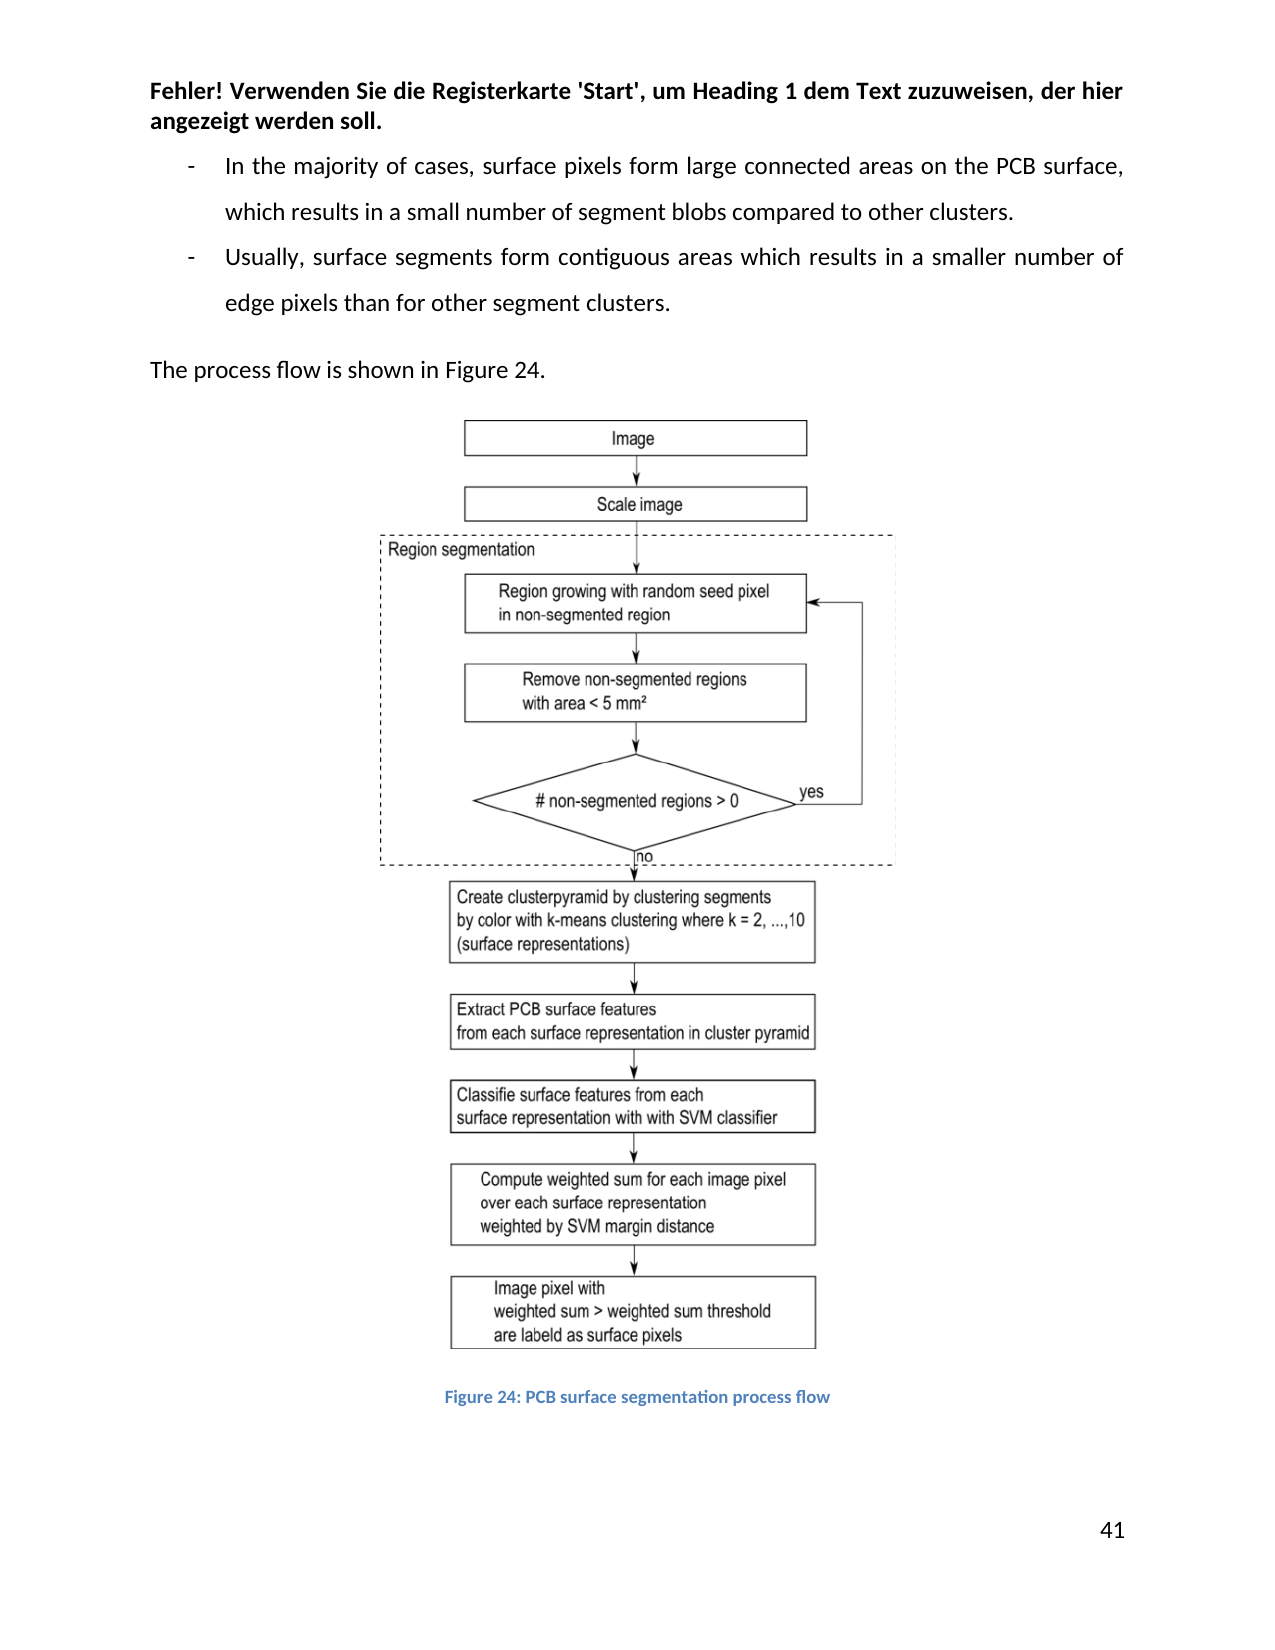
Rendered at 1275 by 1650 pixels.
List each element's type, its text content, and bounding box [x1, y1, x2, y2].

list In the majority of cases, surface pixels form large connected areas on the PCB surface, which results in a small number of segment blobs compared to other clusters. [187, 150, 1125, 226]
text The process flow is shown in Figure 24. [150, 354, 1125, 384]
picture [380, 420, 896, 1349]
list Usually, surface segments form contiguous areas which results in a smaller number of edge pixels than for other segment clusters. [187, 241, 1125, 318]
